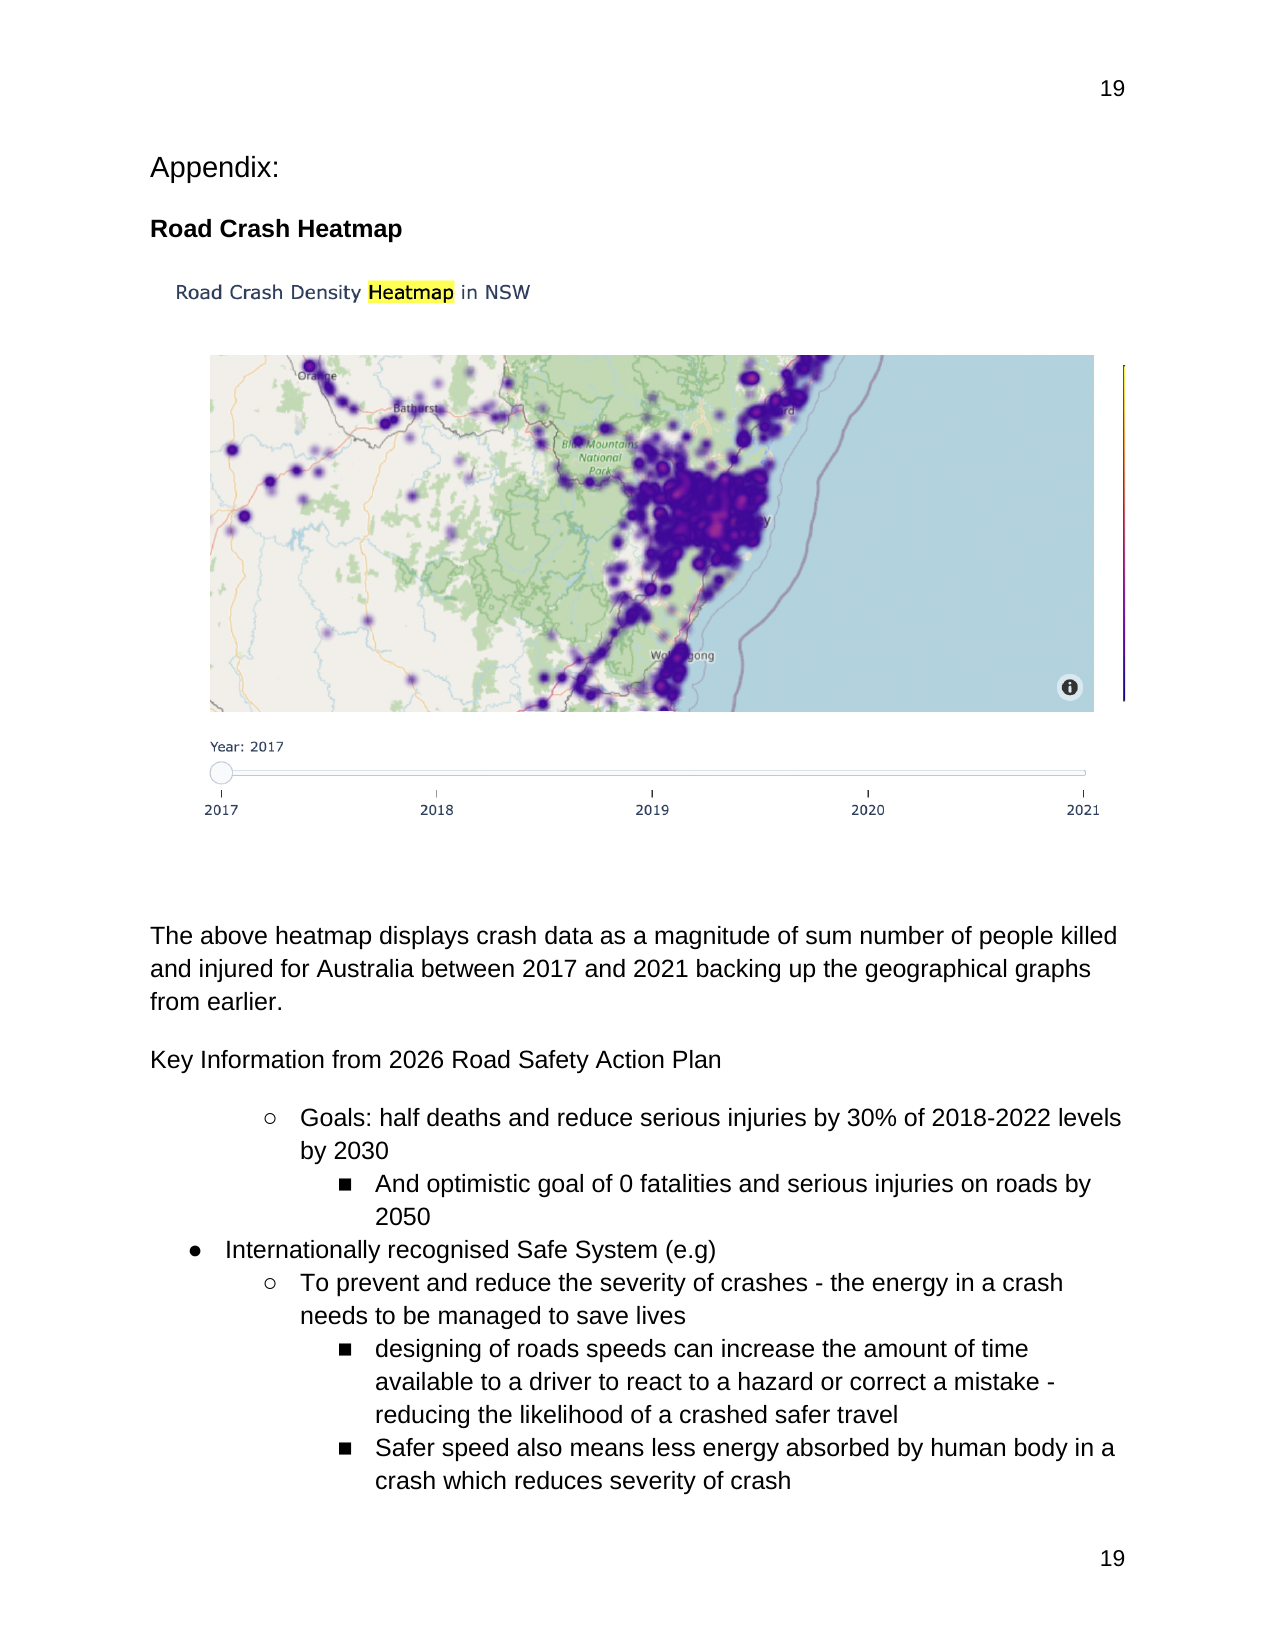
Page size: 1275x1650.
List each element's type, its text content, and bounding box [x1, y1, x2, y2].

list Goals: half deaths and reduce serious injuries by 30% of 2018-2022 levels by 2030 [262, 1103, 1125, 1165]
subtitle Appendix: [150, 150, 1125, 183]
list To prevent and reduce the severity of crashes - the energy in a crash needs to be managed to save lives [262, 1268, 1125, 1330]
list designing of roads speeds can increase the amount of time available to a driver to react to a hazard or correct a mistake - reducing the likelihood of a crashed safer travel [337, 1334, 1125, 1429]
list And optimistic goal of 0 fatalities and serious injuries on roads by 2050 [337, 1169, 1125, 1231]
text Key Information from 2026 Road Safety Action Plan [150, 1045, 1125, 1074]
list Internationally recognised Safe System (e.g) [187, 1235, 1125, 1264]
text The above heatmap displays crash data as a magnitude of sum number of people killed and injured for Australia between 2017 and 2021 backing up the geographical graphs from earlier. [150, 921, 1125, 1016]
list Safer speed also means less energy absorbed by human body in a crash which reduces severity of crash [337, 1433, 1125, 1495]
picture [150, 271, 1125, 834]
text Road Crash Heatmap [150, 213, 1125, 242]
